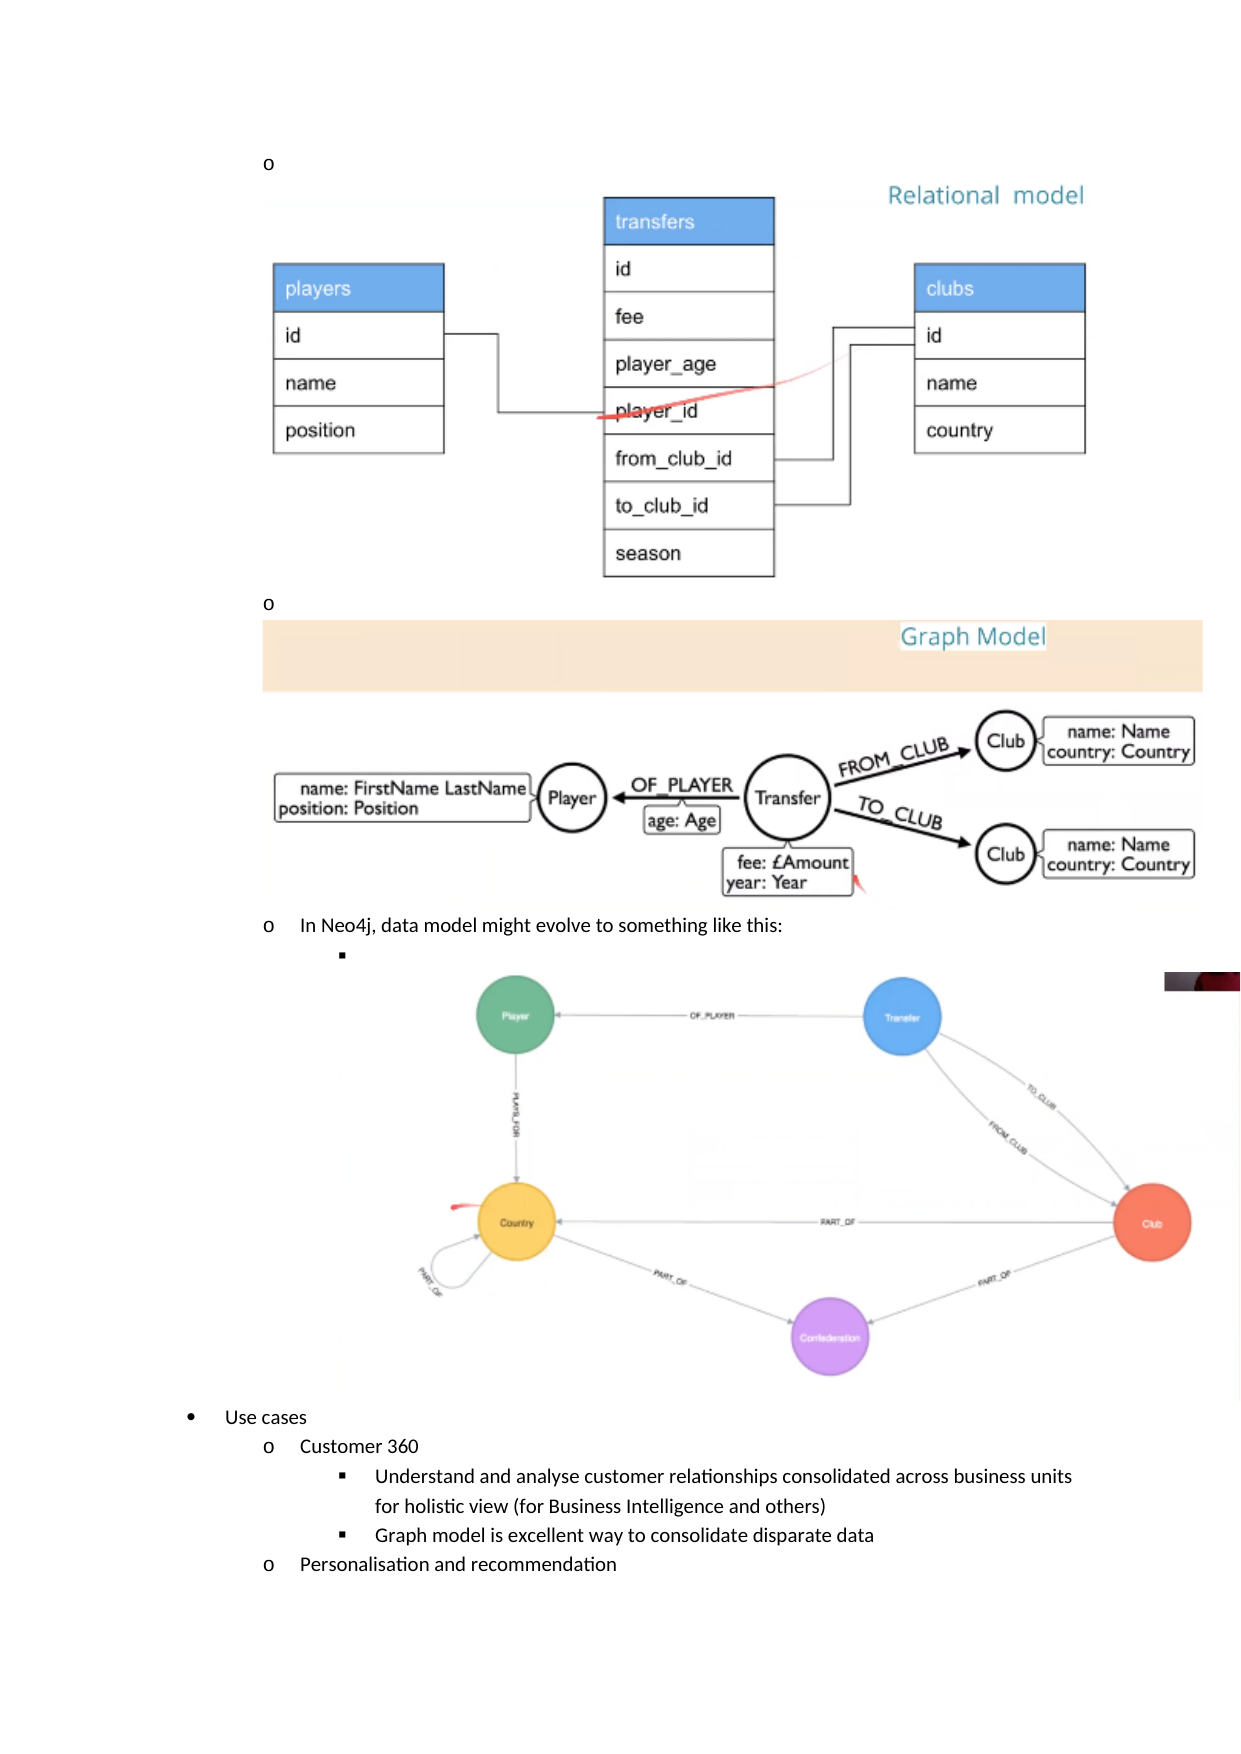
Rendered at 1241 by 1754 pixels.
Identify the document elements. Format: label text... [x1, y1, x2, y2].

list In Neo4j, data model might evolve to something like this: [262, 912, 1090, 939]
list Customer 360 [262, 1433, 1090, 1460]
list Personalisation and recommendation [262, 1551, 1090, 1578]
list Understand and analyse customer relationships consolidated across business units for holistic view (for Business Intelligence and others) [337, 1464, 1090, 1518]
list Use cases [187, 1404, 1090, 1429]
list Graph model is excellent way to consolidate disparate data [337, 1522, 1090, 1547]
picture [262, 180, 1119, 587]
picture [337, 972, 1241, 1401]
picture [262, 620, 1203, 909]
